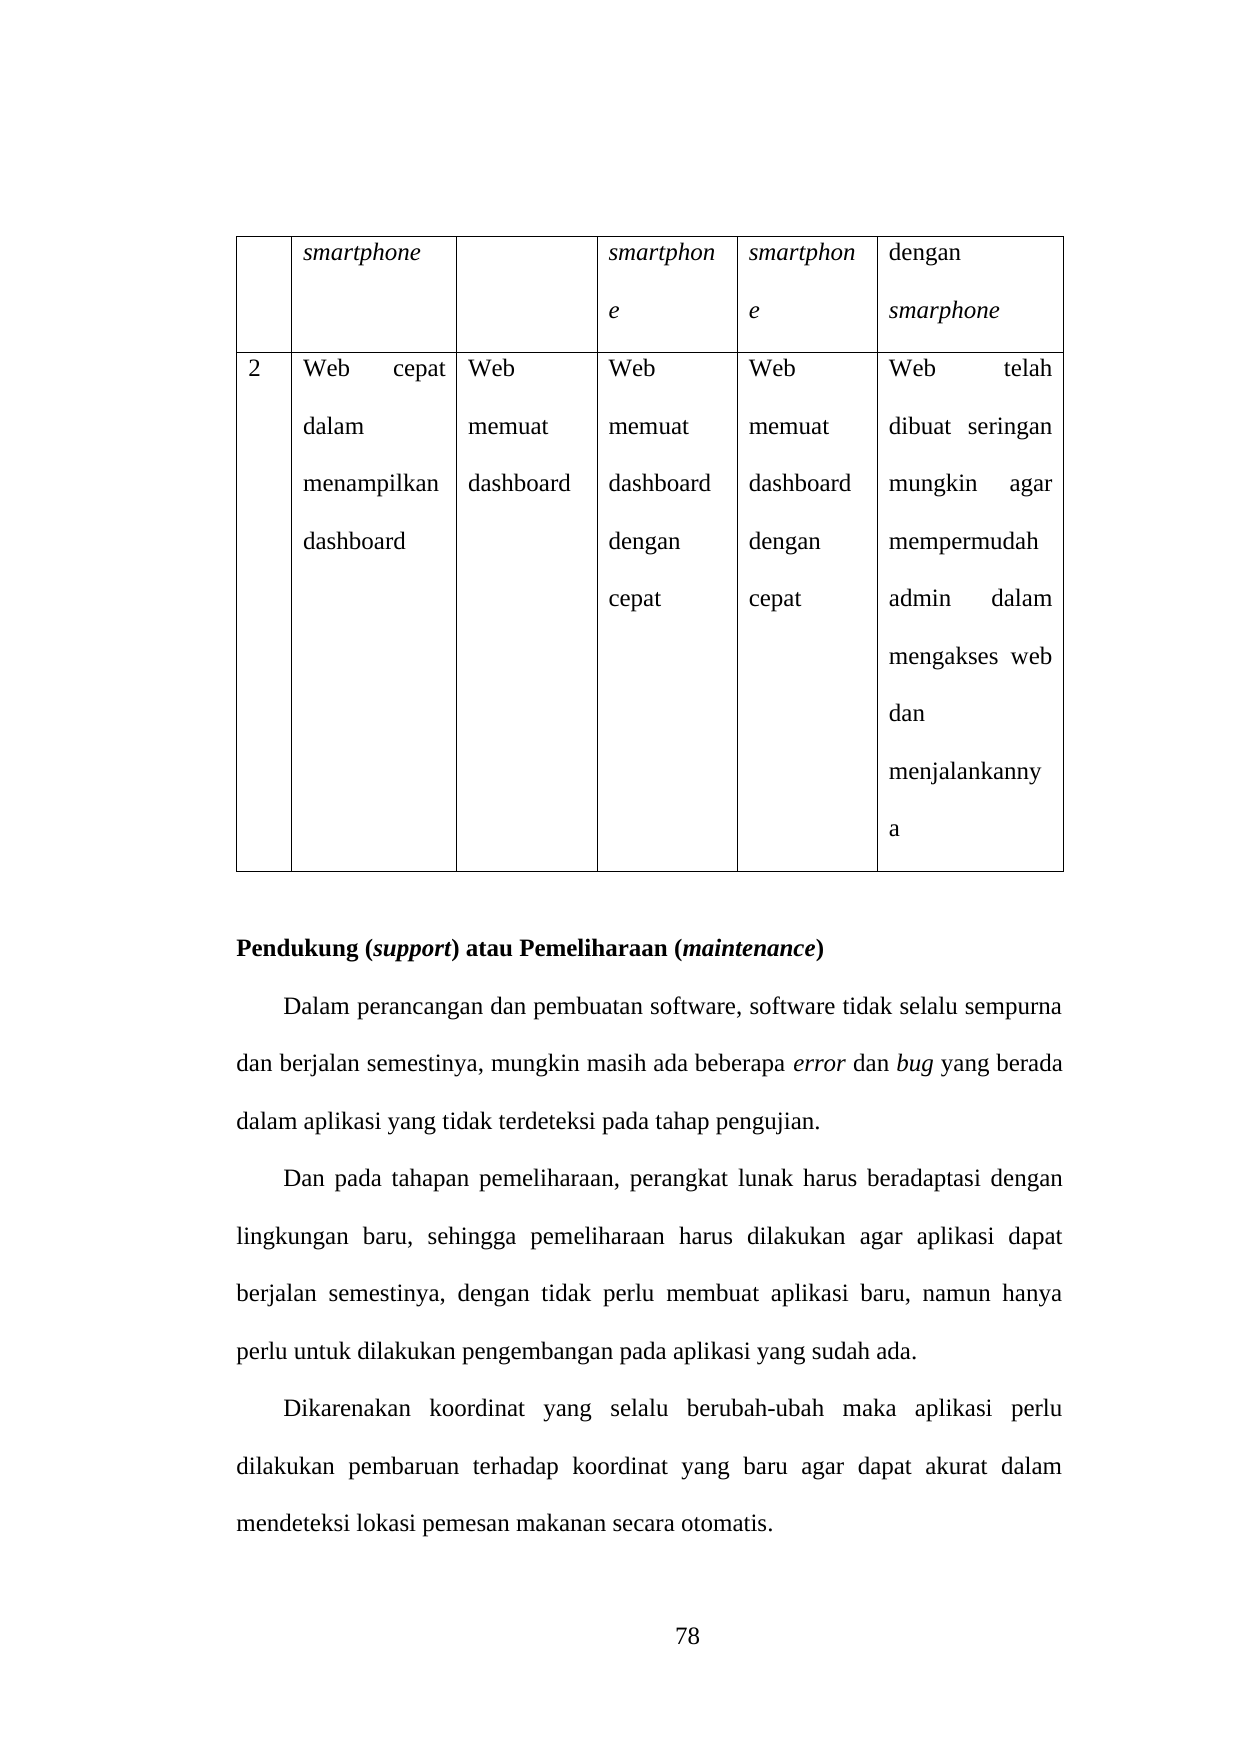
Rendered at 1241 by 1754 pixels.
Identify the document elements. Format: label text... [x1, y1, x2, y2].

table_cell 2 [237, 353, 291, 871]
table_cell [738, 237, 877, 352]
text Dalam perancangan dan pembuatan software, software tidak selalu sempurna dan berjalan semestinya, mungkin masih ada beberapa error dan bug yang berada dalam aplikasi yang tidak terdeteksi pada tahap pengujian. [236, 991, 1063, 1134]
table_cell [457, 237, 597, 352]
text Pendukung (support) atau Pemeliharaan (maintenance) [236, 933, 1063, 962]
table_cell Web cepat dalam menampilkan dashboard [292, 353, 456, 871]
table_cell Web memuat dashboard dengan cepat [598, 353, 737, 871]
table_cell Web telah dibuat seringan mungkin agar mempermudah admin dalam mengakses web dan menjalankannya [878, 353, 1063, 871]
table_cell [878, 237, 1063, 352]
text Dikarenakan koordinat yang selalu berubah-ubah maka aplikasi perlu dilakukan pembaruan terhadap koordinat yang baru agar dapat akurat dalam mendeteksi lokasi pemesan makanan secara otomatis. [236, 1393, 1063, 1537]
text Dan pada tahapan pemeliharaan, perangkat lunak harus beradaptasi dengan lingkungan baru, sehingga pemeliharaan harus dilakukan agar aplikasi dapat berjalan semestinya, dengan tidak perlu membuat aplikasi baru, namun hanya perlu untuk dilakukan pengembangan pada aplikasi yang sudah ada. [236, 1163, 1063, 1364]
table_cell 1 [237, 237, 291, 352]
table_cell Web memuat dashboard dengan cepat [738, 353, 877, 871]
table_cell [292, 237, 456, 352]
table_cell Web memuat dashboard [457, 353, 597, 871]
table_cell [598, 237, 737, 352]
